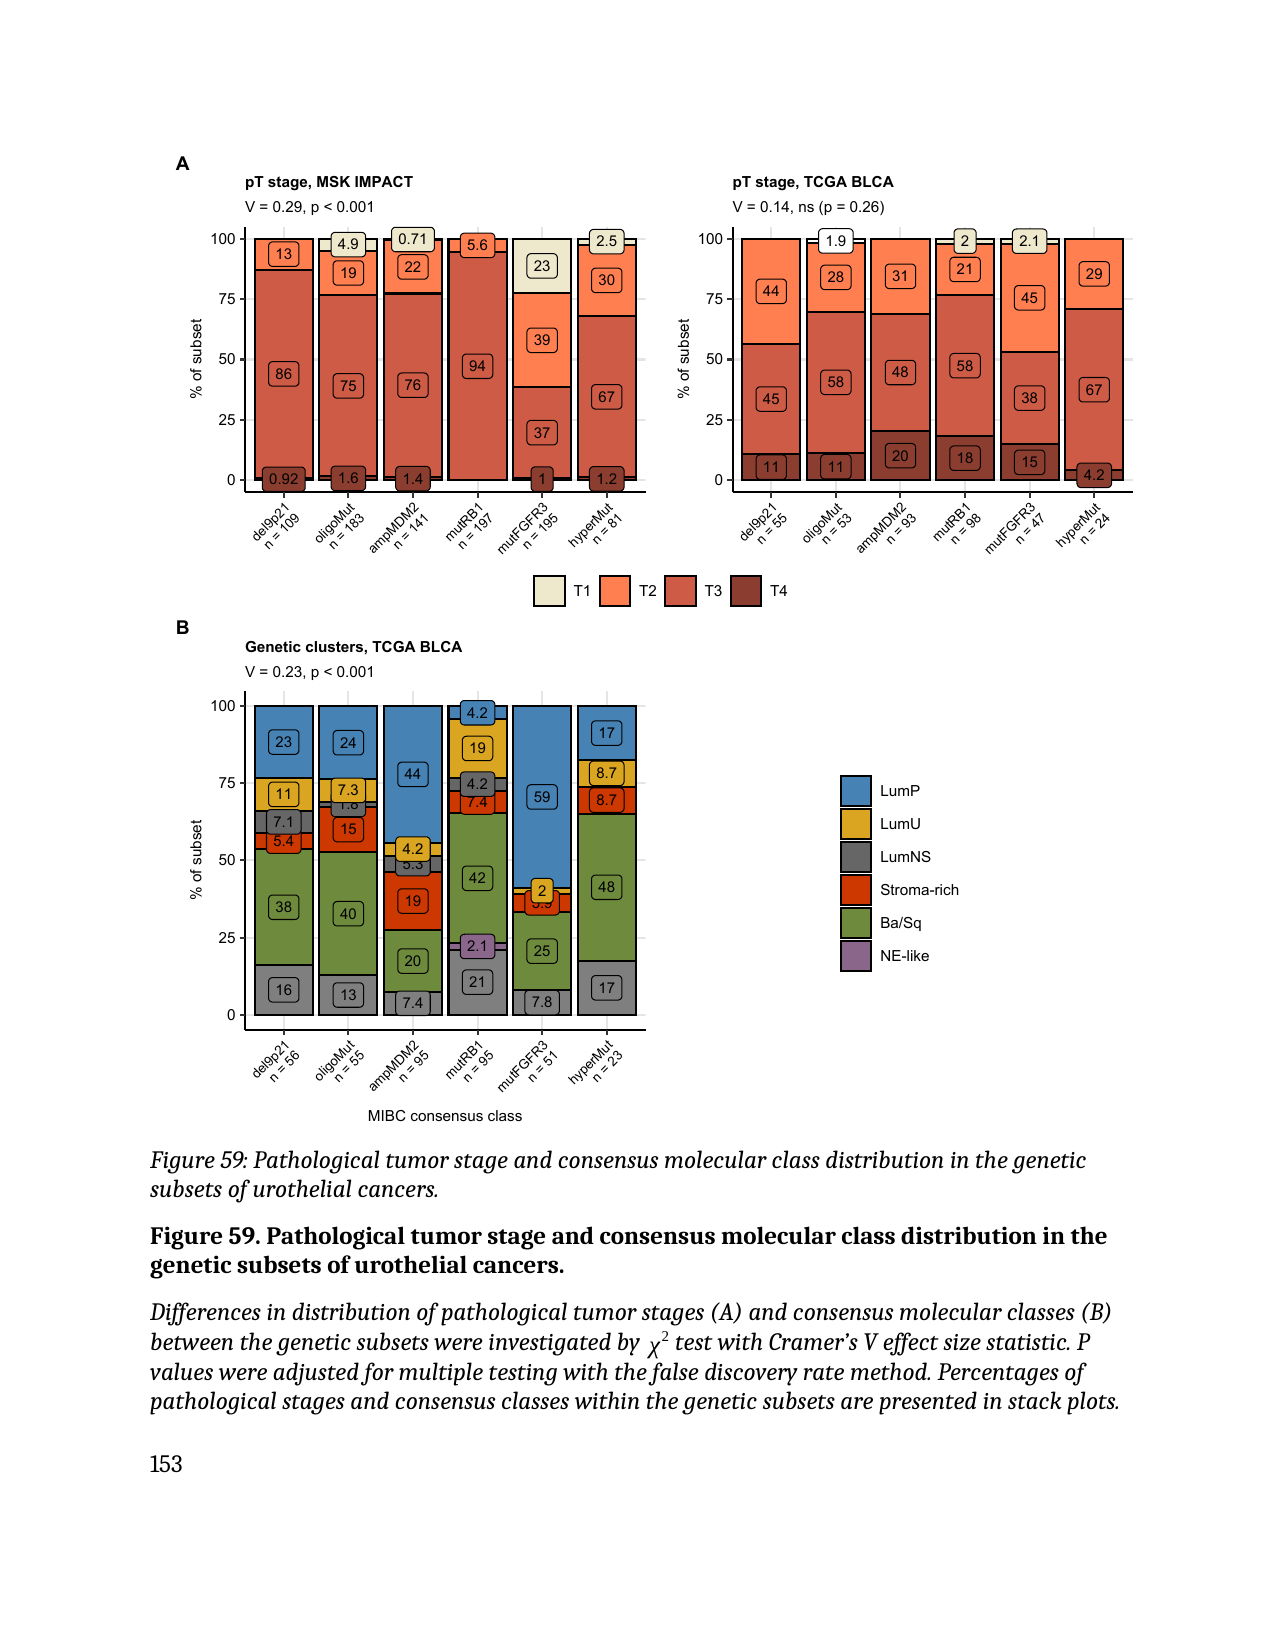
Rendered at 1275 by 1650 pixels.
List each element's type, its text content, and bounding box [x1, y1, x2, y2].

text Figure 59: Pathological tumor stage and consensus molecular class distribution in the genetic subsets of urothelial cancers. [150, 1146, 1125, 1203]
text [150, 1298, 1125, 1416]
text Figure 59. Pathological tumor stage and consensus molecular class distribution in the genetic subsets of urothelial cancers. [150, 1222, 1125, 1279]
